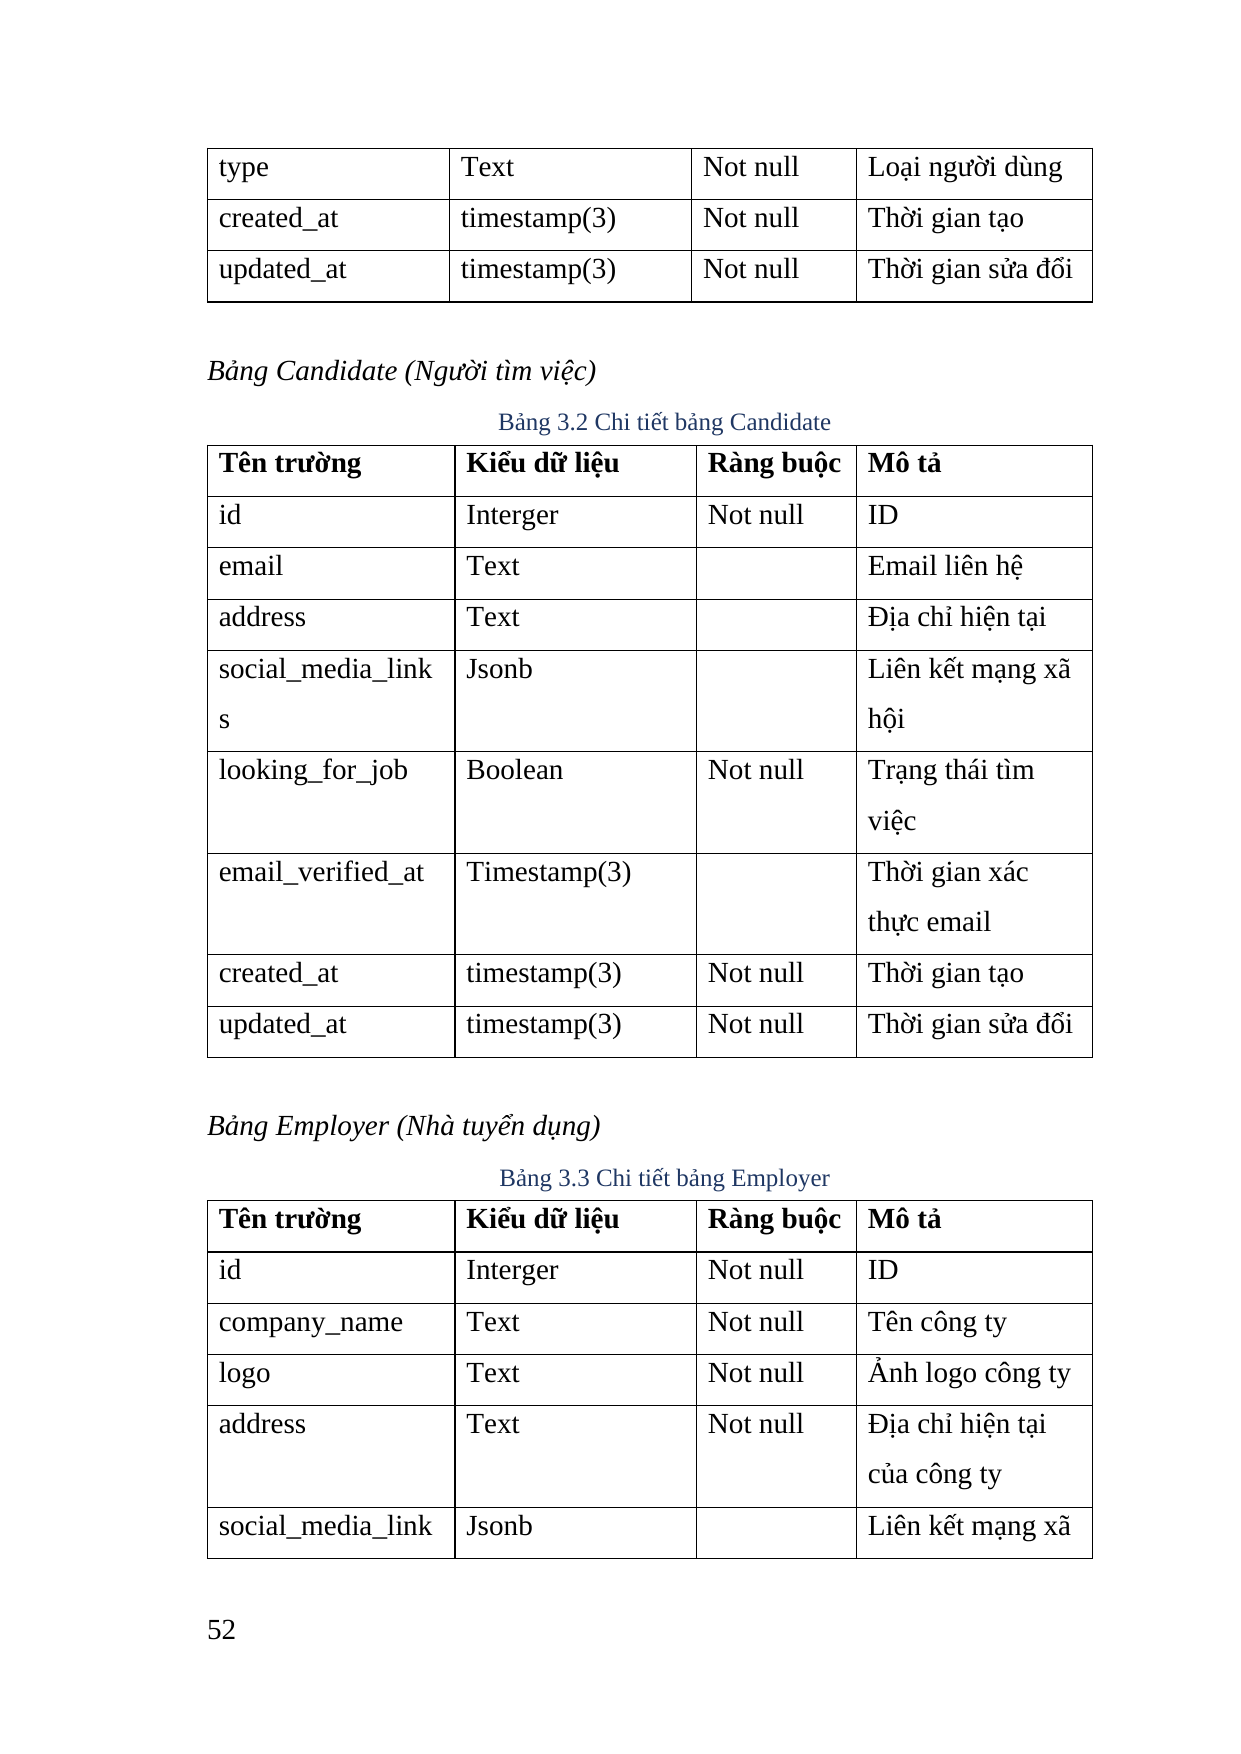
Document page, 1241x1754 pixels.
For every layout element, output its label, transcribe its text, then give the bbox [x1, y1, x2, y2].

table_cell Text [456, 1406, 696, 1507]
table_cell Timestamp(3) [456, 854, 696, 954]
table_header Ràng buộc [697, 446, 856, 496]
table_cell id [208, 497, 454, 547]
table_cell Interger [456, 497, 696, 547]
table_cell timestamp(3) [450, 251, 691, 301]
table_cell Địa chỉ hiện tại [857, 600, 1092, 650]
table_cell timestamp(3) [456, 1007, 696, 1057]
table_cell address [208, 600, 454, 650]
table_cell Trạng thái tìm việc [857, 752, 1092, 853]
table_cell Thời gian tạo [857, 200, 1092, 250]
table_cell type [208, 149, 449, 199]
table_header Tên trường [208, 446, 454, 496]
table_cell Not null [697, 497, 856, 547]
table_cell Email liên hệ [857, 548, 1092, 598]
table_cell Text [456, 1304, 696, 1354]
table_header Mô tả [857, 1201, 1092, 1251]
table_cell Not null [697, 1406, 856, 1507]
table_cell Ảnh logo công ty [857, 1355, 1092, 1405]
table_cell Thời gian sửa đổi [857, 251, 1092, 301]
table_header Ràng buộc [697, 1201, 856, 1251]
table_cell Thời gian sửa đổi [857, 1007, 1092, 1057]
table_cell Interger [456, 1253, 696, 1303]
table_cell Not null [697, 955, 856, 1006]
table_cell Tên công ty [857, 1304, 1092, 1354]
table_header Mô tả [857, 446, 1092, 496]
table_header Kiểu dữ liệu [456, 446, 696, 496]
table_header Kiểu dữ liệu [456, 1201, 696, 1251]
table_cell updated_at [208, 251, 449, 301]
table_cell [697, 651, 856, 751]
table_cell Not null [692, 251, 856, 301]
table_cell created_at [208, 200, 449, 250]
table_cell Thời gian xác thực email [857, 854, 1092, 954]
subtitle Bảng 3.2 Chi tiết bảng Candidate [207, 407, 1122, 436]
table_cell looking_for_job [208, 752, 454, 853]
table_cell [697, 1508, 856, 1558]
table_cell Địa chỉ hiện tại của công ty [857, 1406, 1092, 1507]
table_cell timestamp(3) [450, 200, 691, 250]
table_cell social_media_links [208, 1508, 454, 1558]
table_cell updated_at [208, 1007, 454, 1057]
table_cell social_media_links [208, 651, 454, 751]
table_header Tên trường [208, 1201, 454, 1251]
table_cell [857, 1508, 1092, 1558]
table_cell Not null [697, 1355, 856, 1405]
table_cell Loại người dùng [857, 149, 1092, 199]
table_cell Thời gian tạo [857, 955, 1092, 1006]
table_cell Not null [697, 752, 856, 853]
table_cell Text [456, 600, 696, 650]
subtitle Bảng 3.3 Chi tiết bảng Employer [207, 1163, 1122, 1191]
table_cell Jsonb [456, 1508, 696, 1558]
table_cell Liên kết mạng xã hội [857, 651, 1092, 751]
table_cell Text [456, 548, 696, 598]
table_cell Not null [697, 1007, 856, 1057]
table_cell Not null [697, 1304, 856, 1354]
table_cell logo [208, 1355, 454, 1405]
table_cell email [208, 548, 454, 598]
table_cell Text [456, 1355, 696, 1405]
table_cell ID [857, 497, 1092, 547]
text Bảng Employer (Nhà tuyển dụng) [207, 1108, 1122, 1142]
table_cell Not null [692, 149, 856, 199]
table_cell [697, 548, 856, 598]
table_cell email_verified_at [208, 854, 454, 954]
table_cell address [208, 1406, 454, 1507]
table_cell id [208, 1253, 454, 1303]
table_cell timestamp(3) [456, 955, 696, 1006]
table_cell Boolean [456, 752, 696, 853]
table_cell ID [857, 1253, 1092, 1303]
table_cell Text [450, 149, 691, 199]
table_cell company_name [208, 1304, 454, 1354]
table_cell created_at [208, 955, 454, 1006]
table_cell [697, 854, 856, 954]
table_cell Not null [692, 200, 856, 250]
table_cell Not null [697, 1253, 856, 1303]
table_cell [697, 600, 856, 650]
table_cell Jsonb [456, 651, 696, 751]
text Bảng Candidate (Người tìm việc) [207, 353, 1122, 386]
